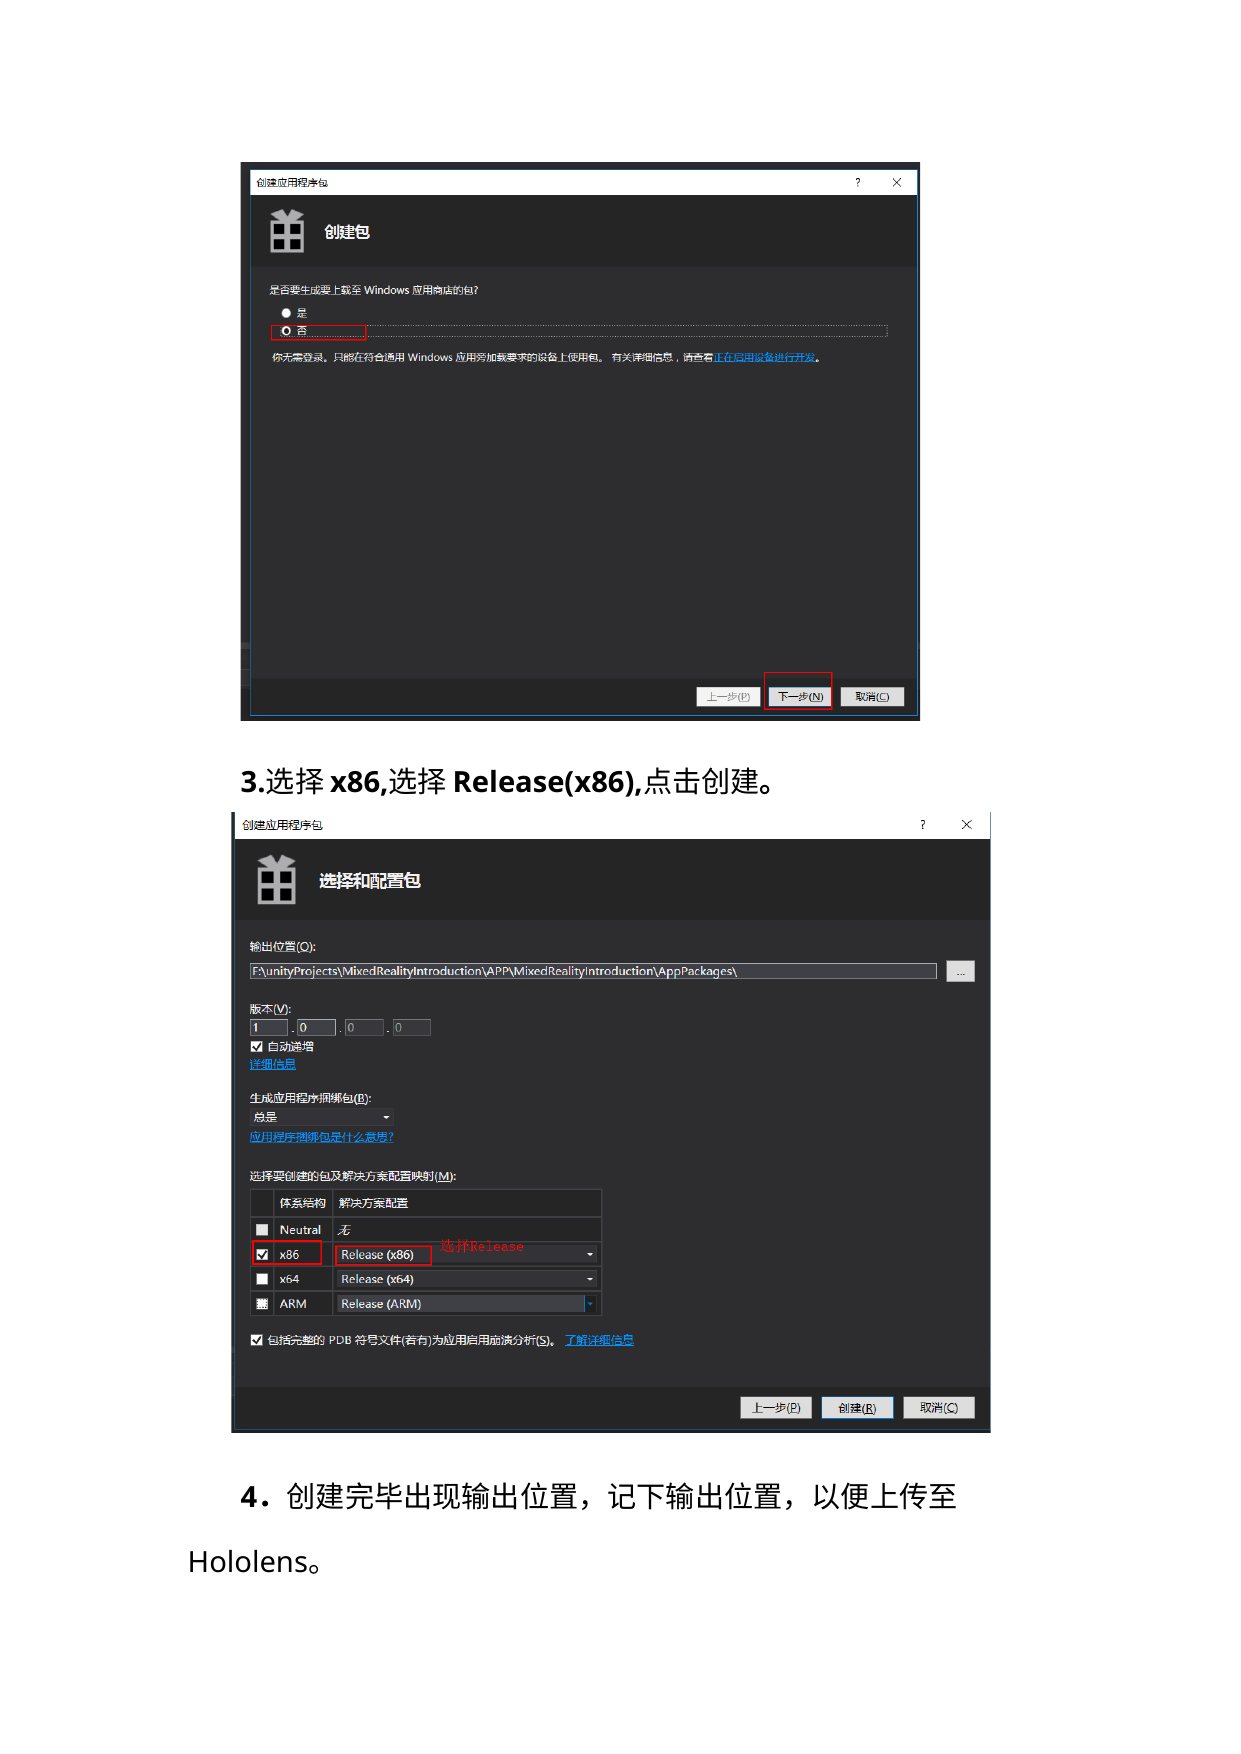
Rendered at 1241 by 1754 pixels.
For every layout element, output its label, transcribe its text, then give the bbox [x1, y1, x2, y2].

picture [231, 812, 991, 1433]
picture [240, 162, 921, 721]
text 4．创建完毕出现输出位置，记下输出位置，以便上传至Hololens。 [187, 1462, 1053, 1592]
text 3.选择x86,选择Release(x86),点击创建。 [187, 747, 1053, 812]
